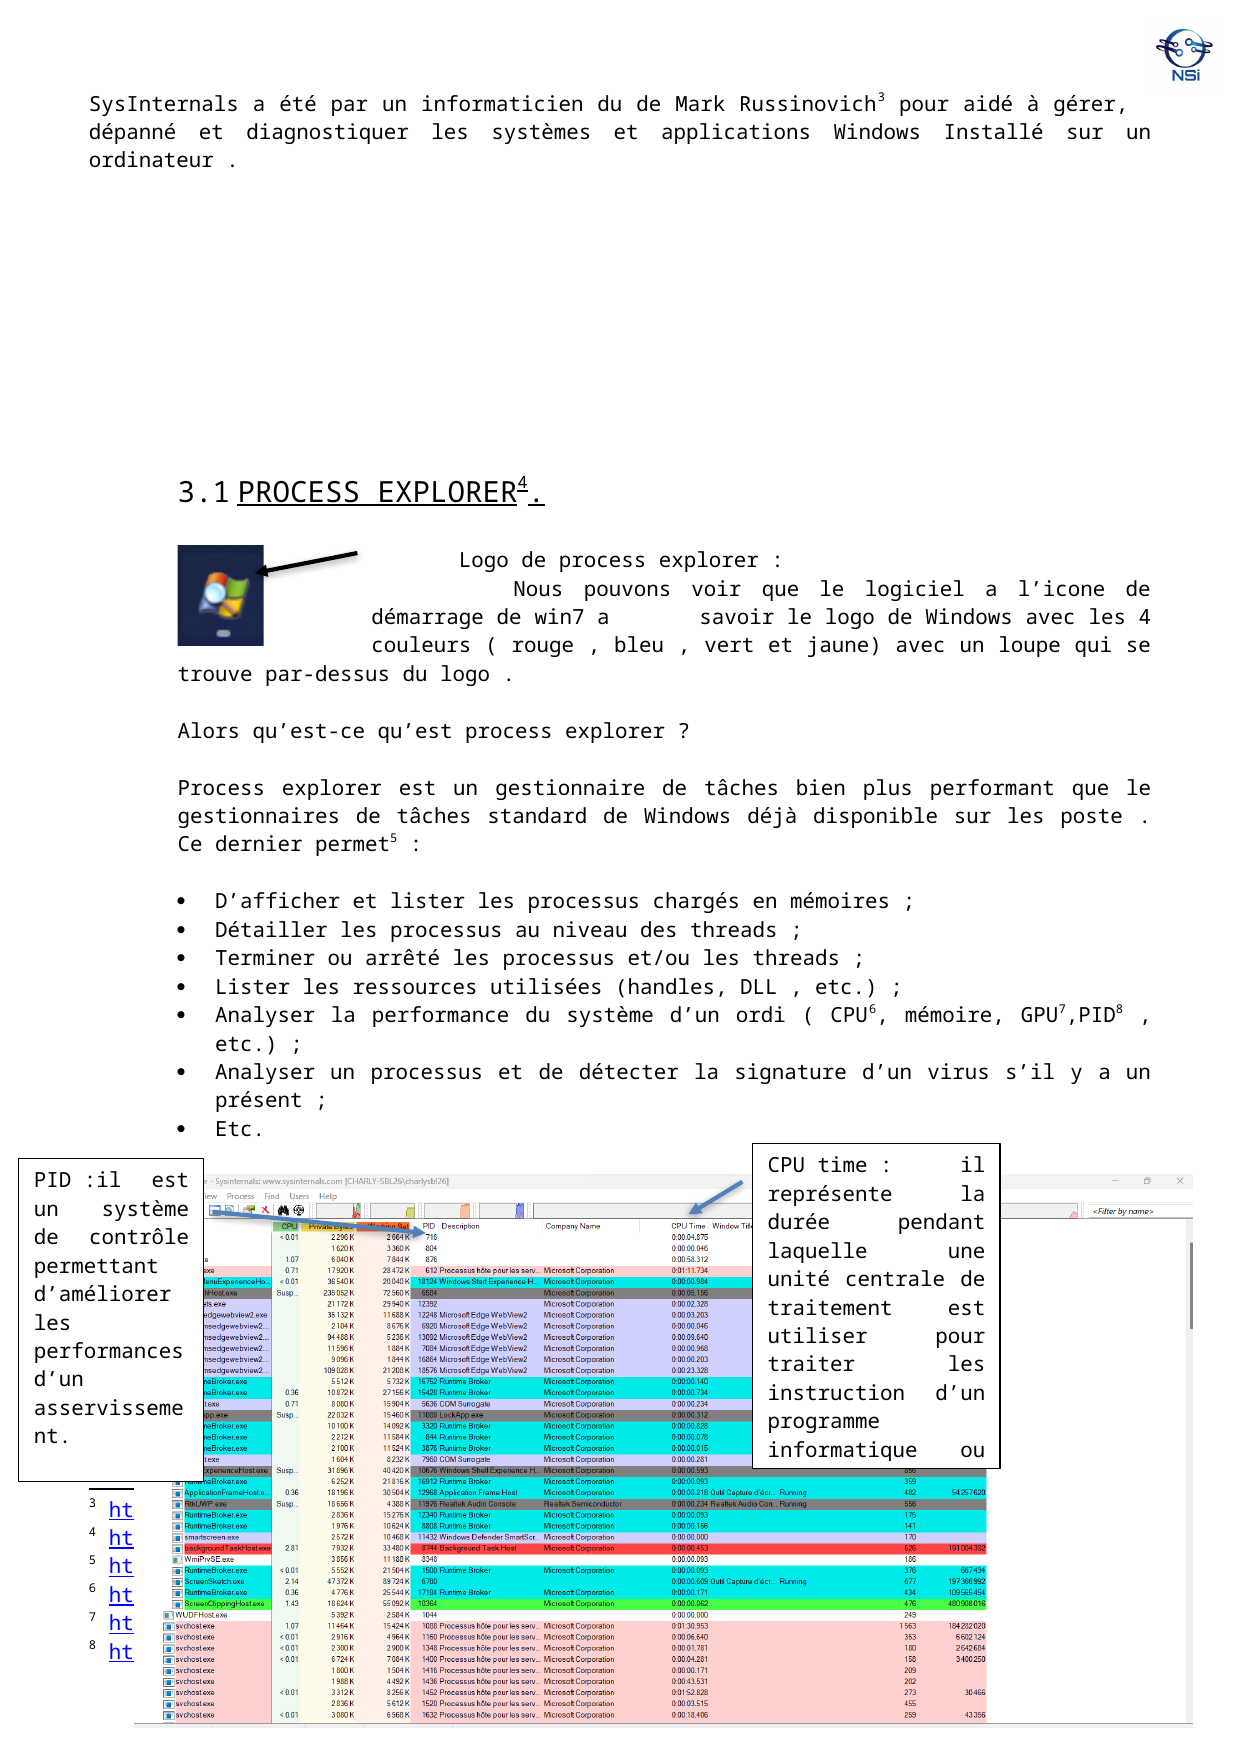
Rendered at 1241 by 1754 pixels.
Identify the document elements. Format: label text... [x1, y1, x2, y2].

list D’afficher et lister les processus chargés en mémoires ; [177, 886, 1152, 915]
text SysInternals a été par un informaticien du de Mark Russinovich pour aidé à gérer, dépanné et diagnostiquer les systèmes et applications Windows Installé sur un ordinateur . [89, 89, 1152, 174]
picture [177, 545, 264, 646]
list Lister les ressources utilisées (handles, DLL , etc.) ; [177, 972, 1152, 1000]
subtitle PROCESS EXPLORER. [177, 471, 1152, 511]
list Analyser la performance du système d’un ordi ( CPU, mémoire, GPU,PID , etc.) ; [177, 1000, 1152, 1057]
text Process explorer est un gestionnaire de tâches bien plus performant que le gestionnaires de tâches standard de Windows déjà disponible sur les poste . Ce dernier permet : [177, 773, 1152, 858]
list Etc. [177, 1114, 1152, 1142]
list Détailler les processus au niveau des threads ; [177, 915, 1152, 943]
text Nous pouvons voir que le logiciel a l’icone de démarrage de win7 a savoir le logo de Windows avec les 4 couleurs ( rouge , bleu , vert et jaune) avec un loupe qui se trouve par-dessus du logo . [177, 574, 1152, 687]
text Alors qu’est-ce qu’est process explorer ? [177, 716, 1152, 744]
text Logo de process explorer : [264, 545, 1152, 574]
picture [1147, 18, 1220, 92]
picture [133, 1174, 1193, 1727]
list Terminer ou arrêté les processus et/ou les threads ; [177, 943, 1152, 972]
list Analyser un processus et de détecter la signature d’un virus s’il y a un présent ; [177, 1057, 1152, 1114]
